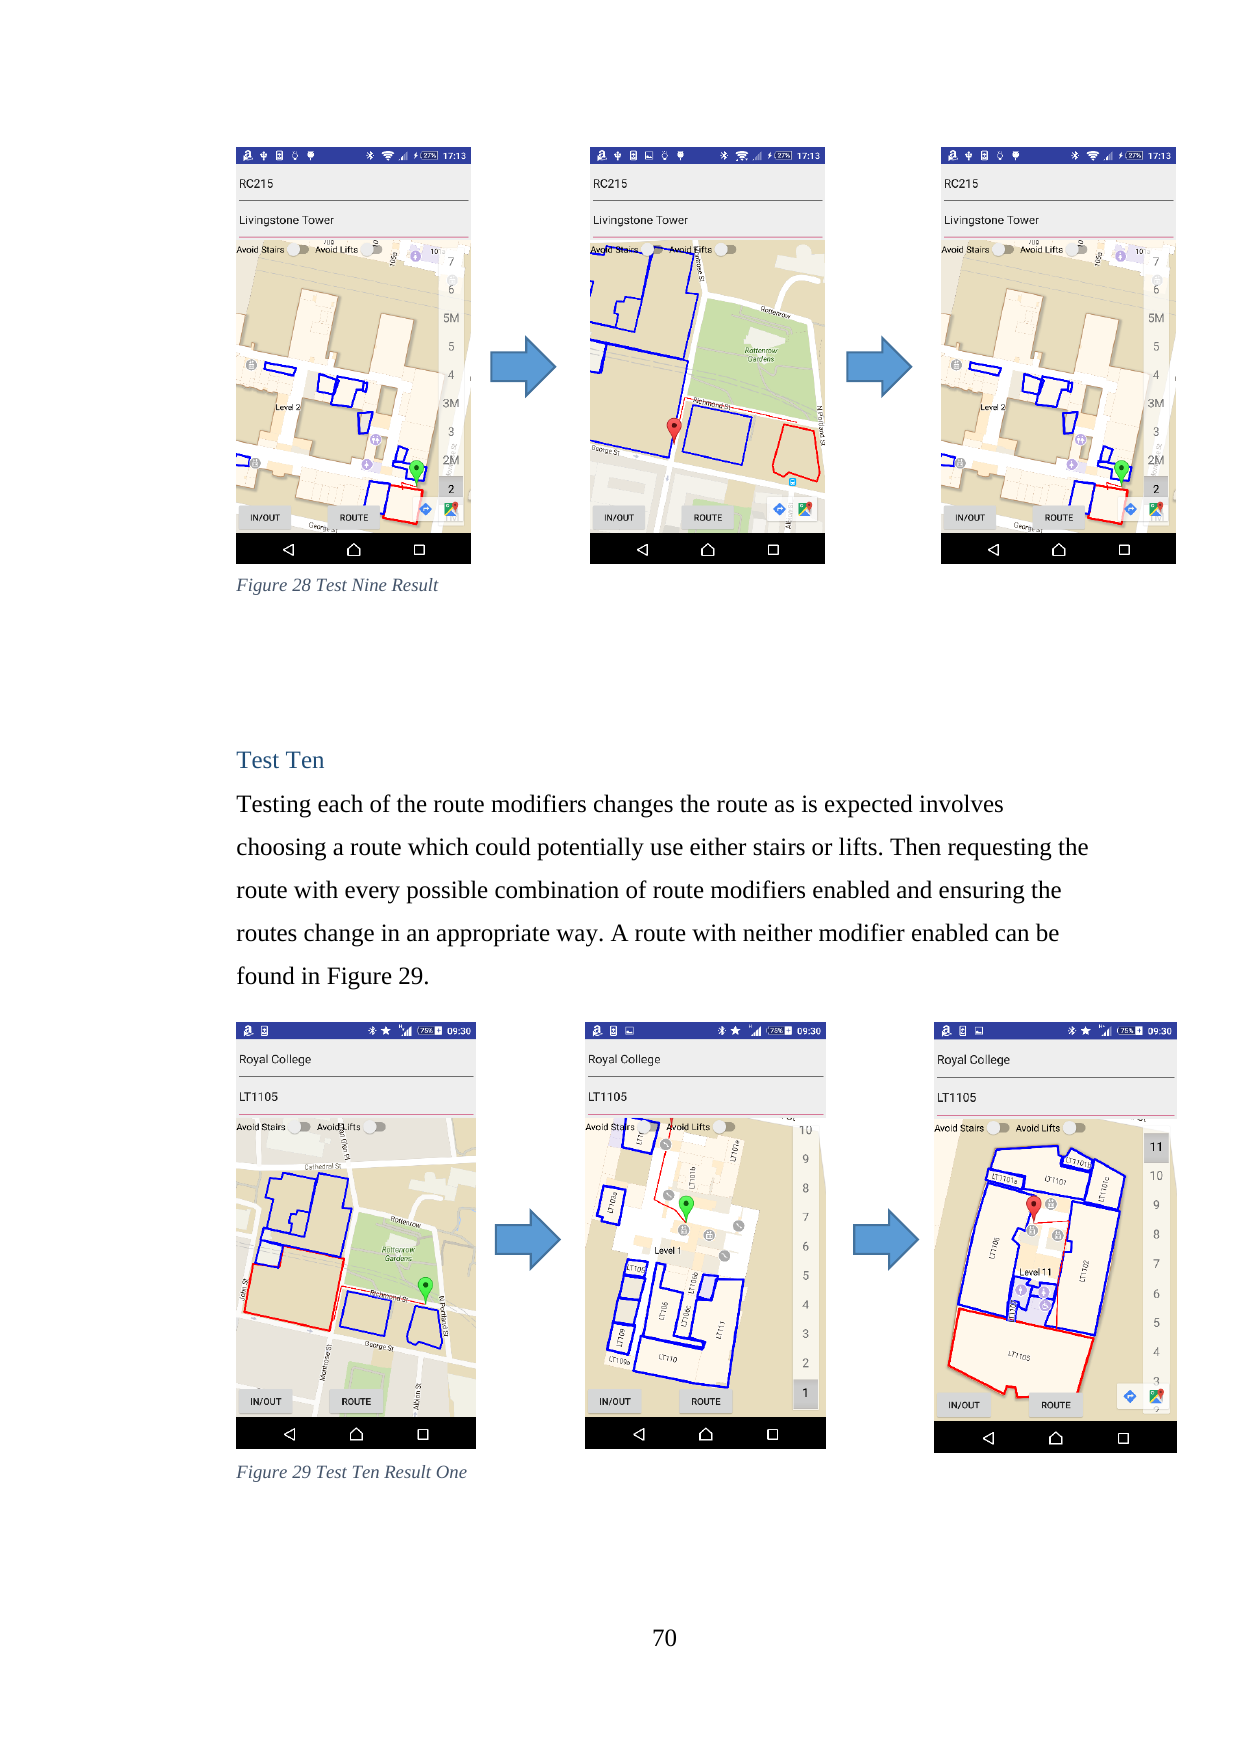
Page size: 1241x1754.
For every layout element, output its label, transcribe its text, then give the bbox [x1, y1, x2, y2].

picture [934, 1022, 1177, 1453]
picture [590, 147, 825, 564]
picture [941, 147, 1176, 564]
picture [585, 1022, 826, 1449]
text Testing each of the route modifiers changes the route as is expected involves choosing a route which could potentially use either stairs or lifts. Then requesting the route with every possible combination of route modifiers enabled and ensuring the routes change in an appropriate way. A route with neither modifier enabled can be found in Figure 29. [236, 789, 1092, 990]
picture [236, 1022, 476, 1449]
picture [236, 147, 471, 564]
subtitle Test Ten [236, 746, 1092, 774]
